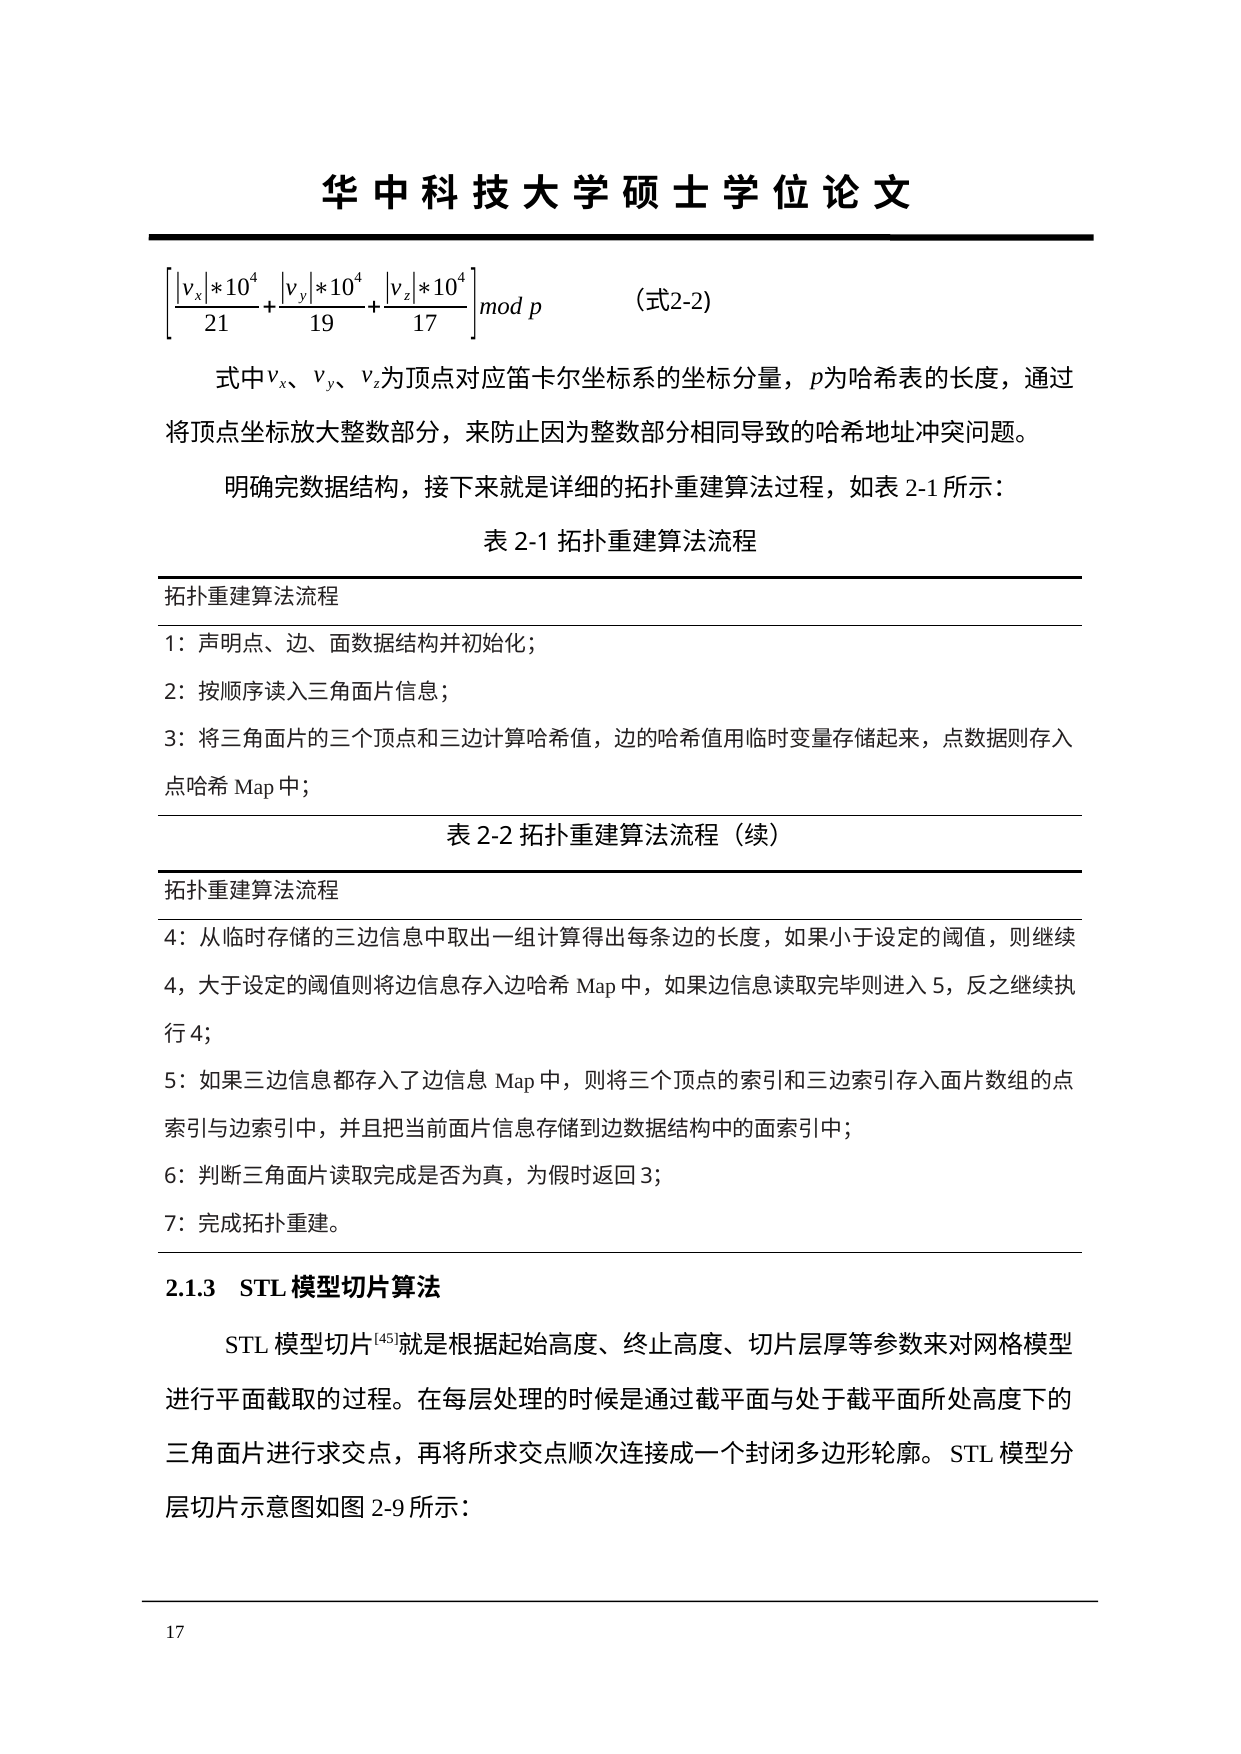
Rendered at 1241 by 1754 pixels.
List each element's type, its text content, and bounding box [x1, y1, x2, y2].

text 式中、、为顶点对应笛卡尔坐标系的坐标分量，为哈希表的长度，通过将顶点坐标放大整数部分，来防止因为整数部分相同导致的哈希地址冲突问题。 [165, 358, 1075, 449]
text 表 2-1 拓扑重建算法流程 [165, 522, 1075, 558]
text （式2-2) [165, 266, 1075, 340]
text 表 2-2 拓扑重建算法流程（续） [165, 816, 1075, 852]
subtitle STL模型切片算法 [165, 1267, 1075, 1304]
text 明确完数据结构，接下来就是详细的拓扑重建算法过程，如表 2-1所示： [165, 467, 1075, 503]
table_header 拓扑重建算法流程 [158, 579, 1082, 625]
table_cell 4：从临时存储的三边信息中取出一组计算得出每条边的长度，如果小于设定的阈值，则继续4，大于设定的阈值则将边信息存入边哈希Map中，如果边信息读取完毕则进入5，反之继续执行4； 5：如果三边信息都存入了边信息Map中，则将三个顶点的索引和三边索引存入面片数组的点索引与边索引中，并且把当前面片信息存储到边数据结构中的面索引中； 6：判断三角面片读取完成是否为真，为假时返回3； 7：完成拓扑重建。 [158, 920, 1082, 1252]
table_cell 1：声明点、边、面数据结构并初始化； 2：按顺序读入三角面片信息； 3：将三角面片的三个顶点和三边计算哈希值，边的哈希值用临时变量存储起来，点数据则存入点哈希Map中； [158, 626, 1082, 815]
table_header 拓扑重建算法流程 [158, 873, 1082, 919]
